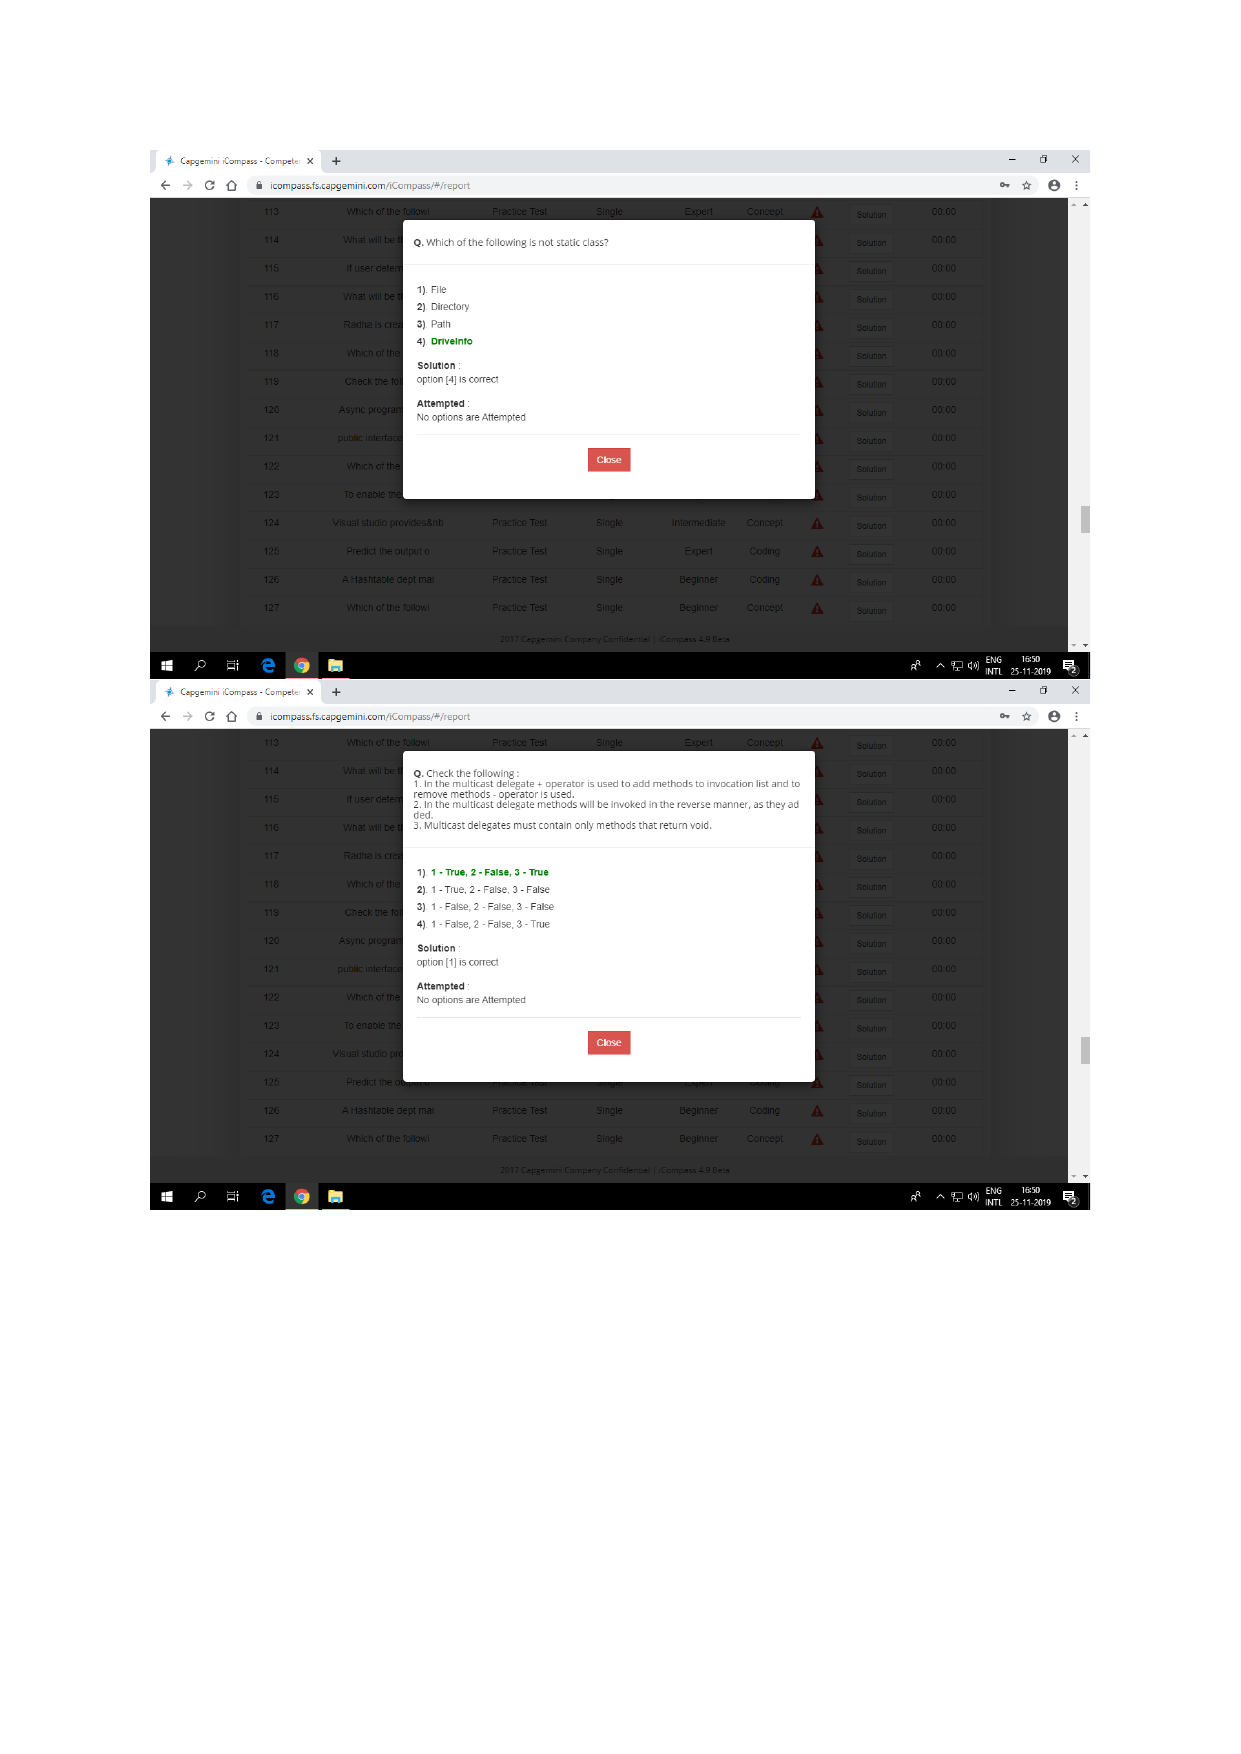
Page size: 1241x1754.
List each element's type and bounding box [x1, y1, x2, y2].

picture [150, 680, 1091, 1210]
picture [150, 150, 1091, 679]
